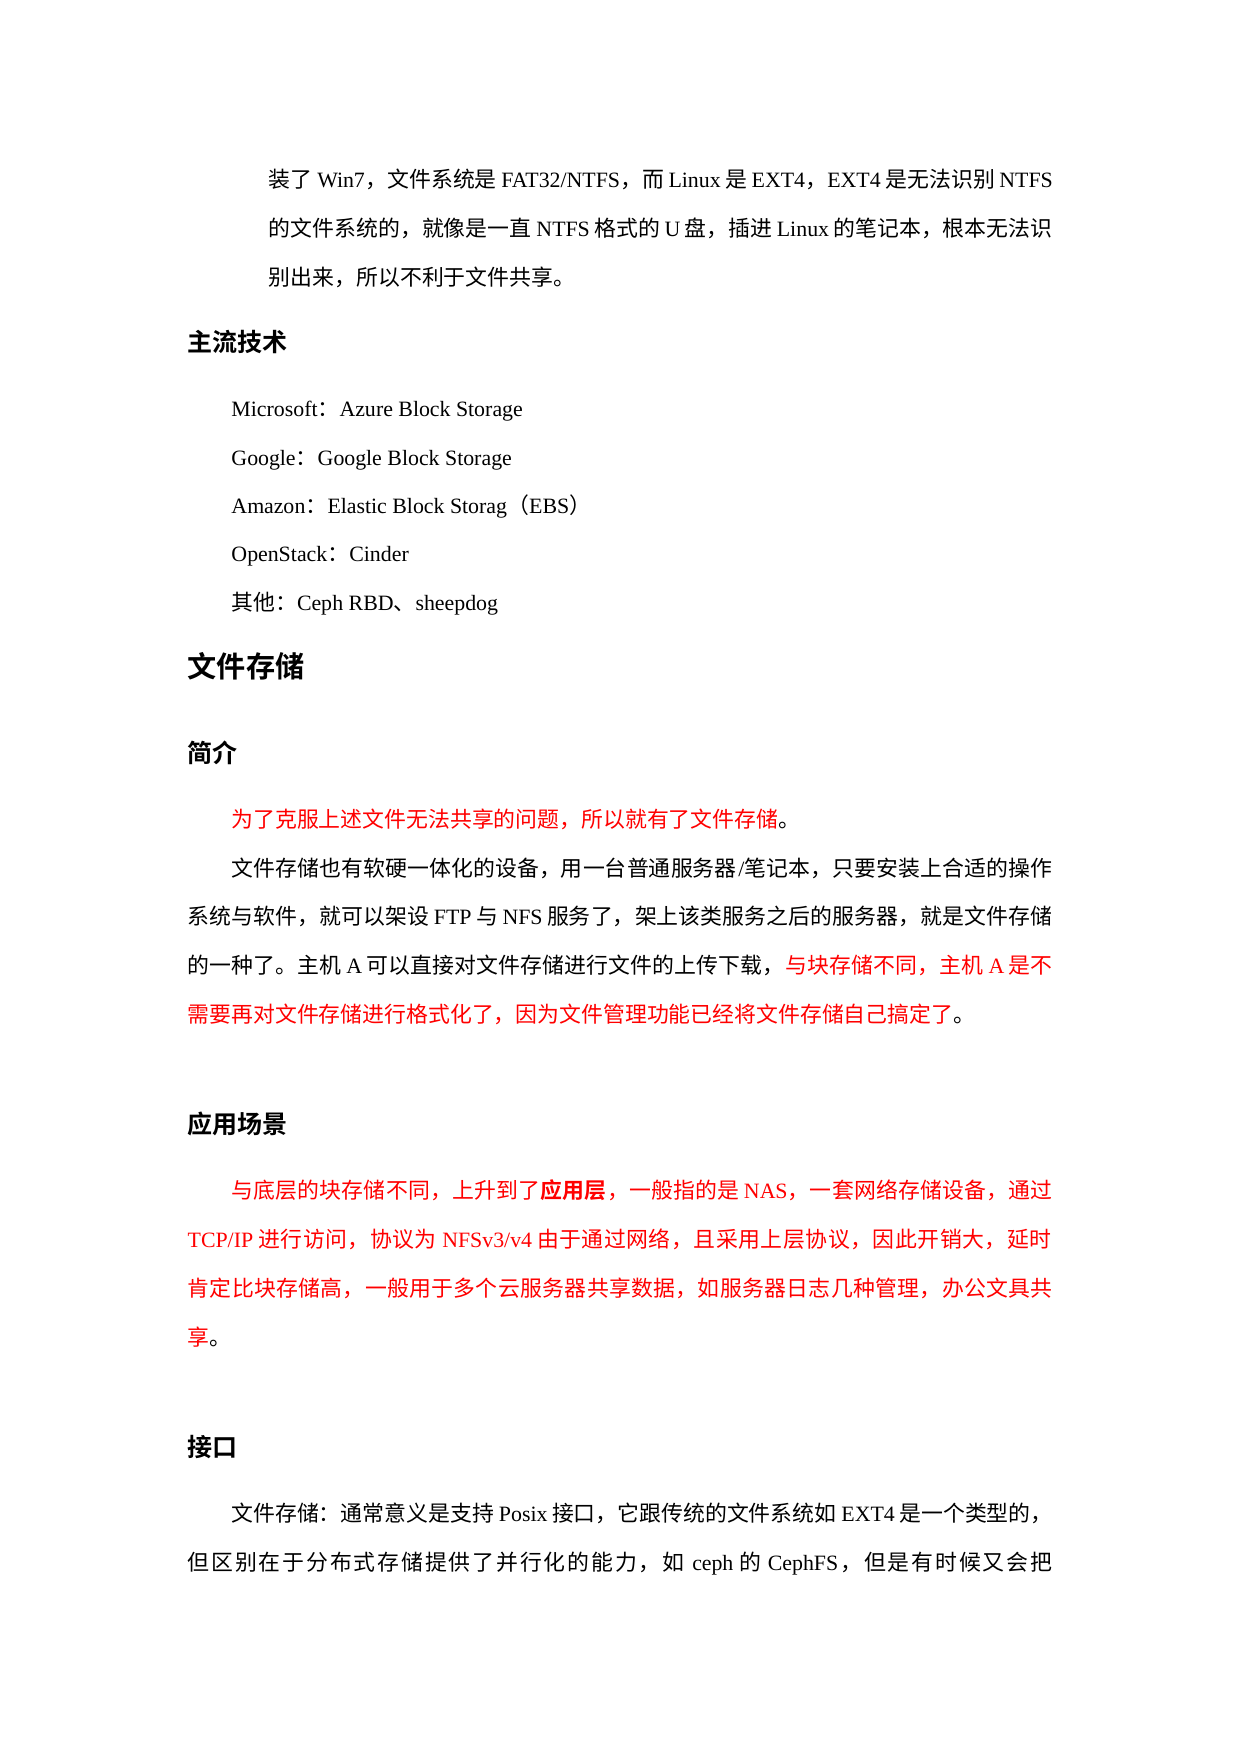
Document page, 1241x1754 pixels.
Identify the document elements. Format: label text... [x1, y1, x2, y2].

text 为了克服上述文件无法共享的问题，所以就有了文件存储。 [187, 802, 1053, 834]
text Google：Google Block Storage [187, 439, 1053, 472]
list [231, 162, 1053, 292]
subtitle 简介 [187, 719, 1053, 784]
text 与底层的块存储不同，上升到了应用层，一般指的是NAS，一套网络存储设备，通过TCP/IP进行访问，协议为NFSv3/v4由于通过网络，且采用上层协议，因此开销大，延时肯定比块存储高，一般用于多个云服务器共享数据，如服务器日志几种管理，办公文具共享。 [187, 1173, 1053, 1352]
subtitle 主流技术 [187, 308, 1053, 373]
text OpenStack：Cinder [187, 536, 1053, 568]
subtitle 应用场景 [187, 1090, 1053, 1155]
text Microsoft：Azure Block Storage [187, 391, 1053, 423]
text Amazon：Elastic Block Storag（EBS） [187, 488, 1053, 520]
text 文件存储也有软硬一体化的设备，用一台普通服务器/笔记本，只要安装上合适的操作系统与软件，就可以架设FTP与NFS服务了，架上该类服务之后的服务器，就是文件存储的一种了。主机A可以直接对文件存储进行文件的上传下载，与块存储不同，主机A是不需要再对文件存储进行格式化了，因为文件管理功能已经将文件存储自己搞定了。 [187, 850, 1053, 1029]
subtitle 文件存储 [187, 633, 1053, 698]
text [187, 1496, 1053, 1577]
subtitle 接口 [187, 1413, 1053, 1478]
text 其他：Ceph RBD、sheepdog [187, 584, 1053, 617]
